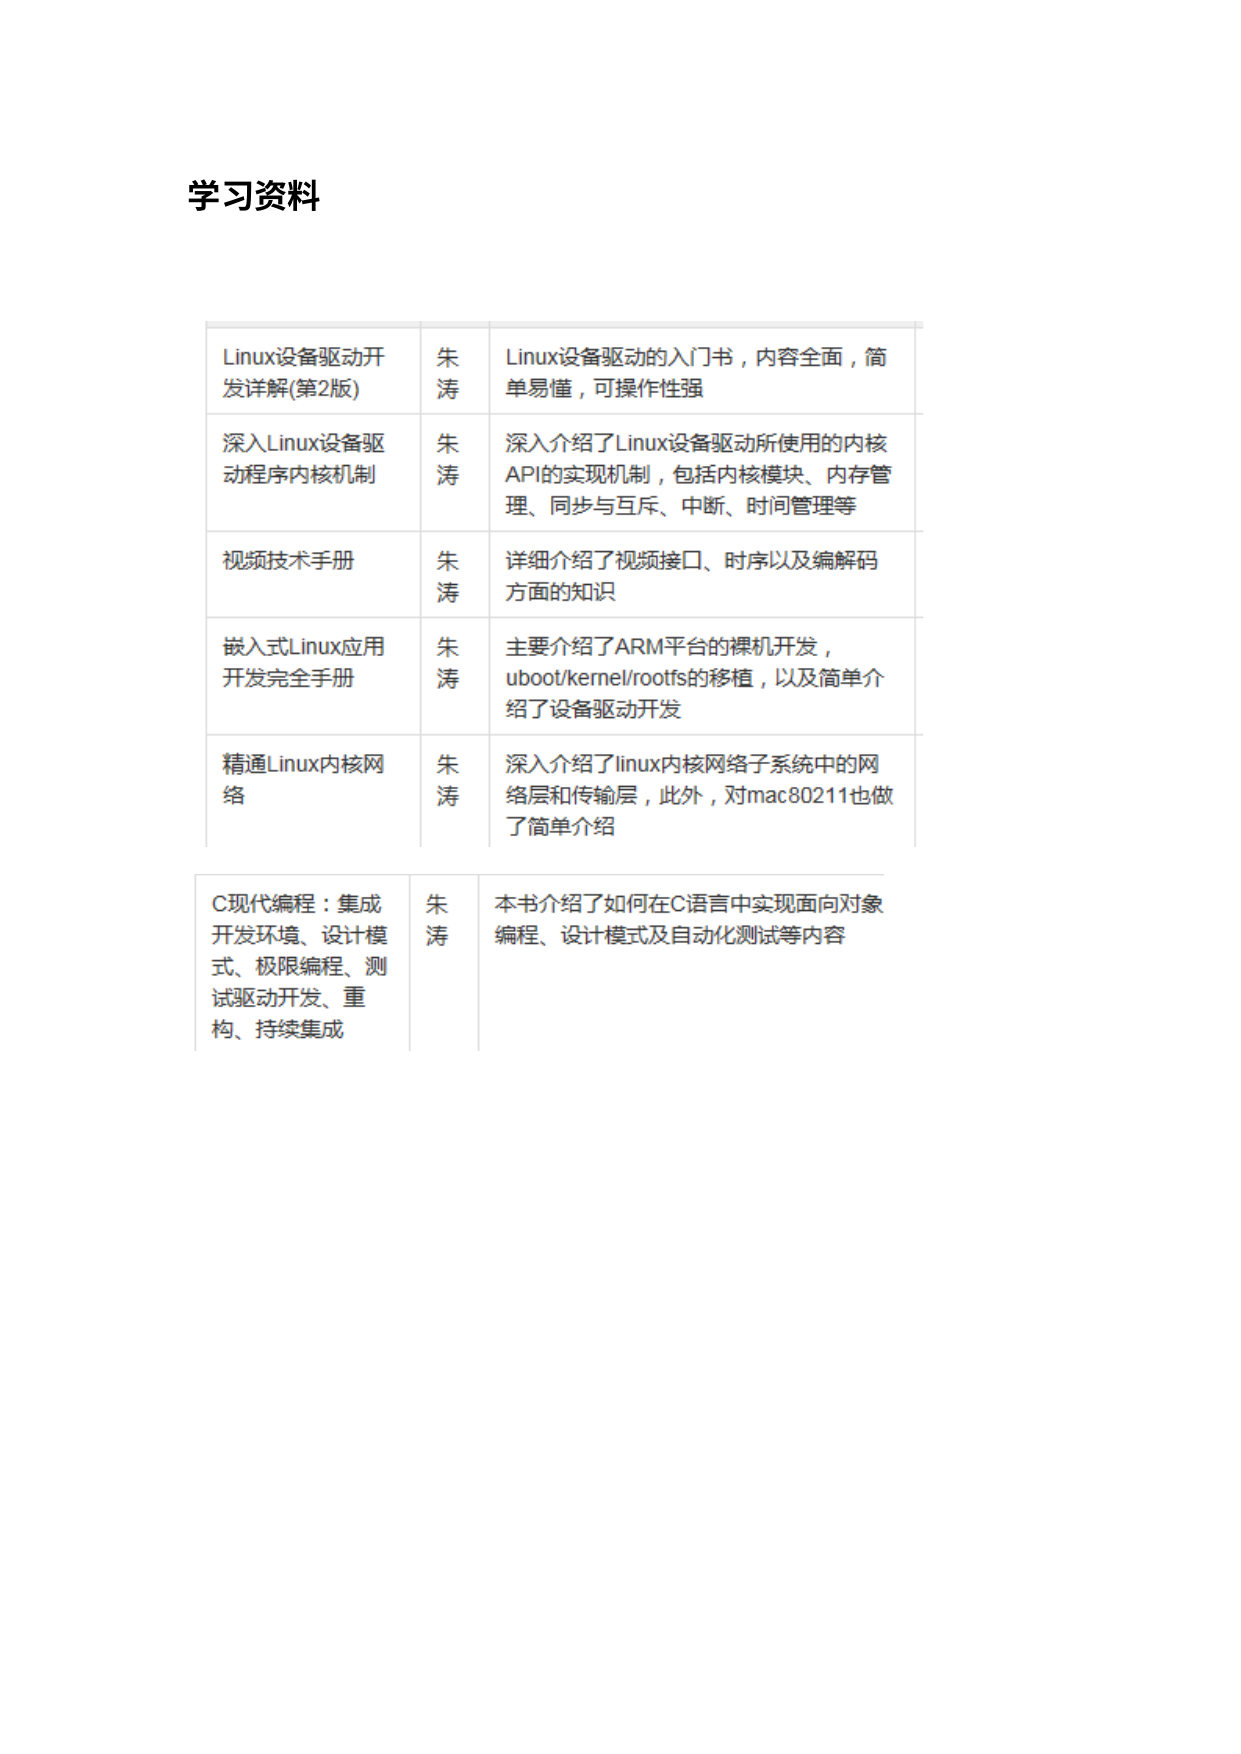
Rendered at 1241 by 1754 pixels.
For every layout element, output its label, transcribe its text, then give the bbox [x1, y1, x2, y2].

picture [187, 874, 885, 1051]
subtitle 学习资料 [187, 162, 1053, 227]
picture [187, 321, 924, 847]
